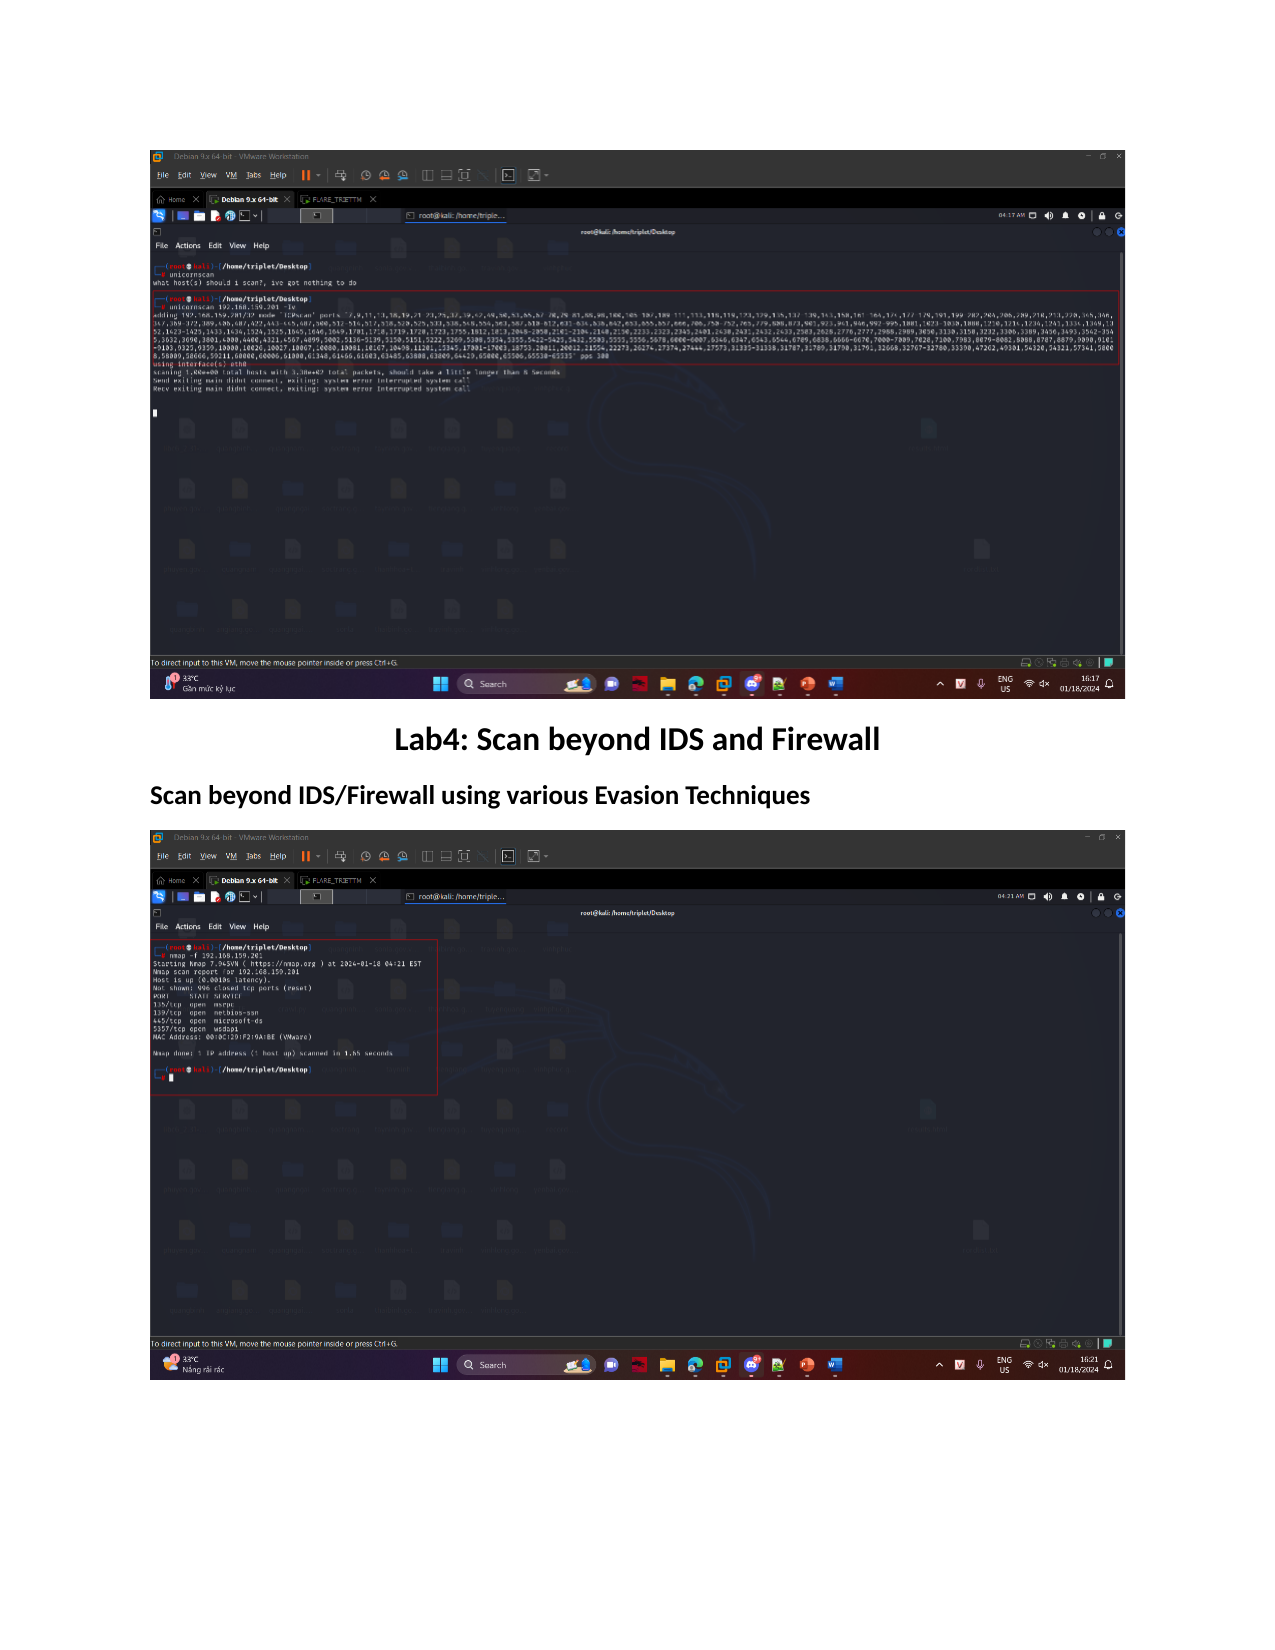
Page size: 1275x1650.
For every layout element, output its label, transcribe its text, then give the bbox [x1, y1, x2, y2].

picture [150, 830, 1125, 1380]
text Scan beyond IDS/Firewall using various Evasion Techniques [150, 778, 1125, 812]
text Lab4: Scan beyond IDS and Firewall [150, 718, 1125, 759]
picture [150, 150, 1125, 699]
